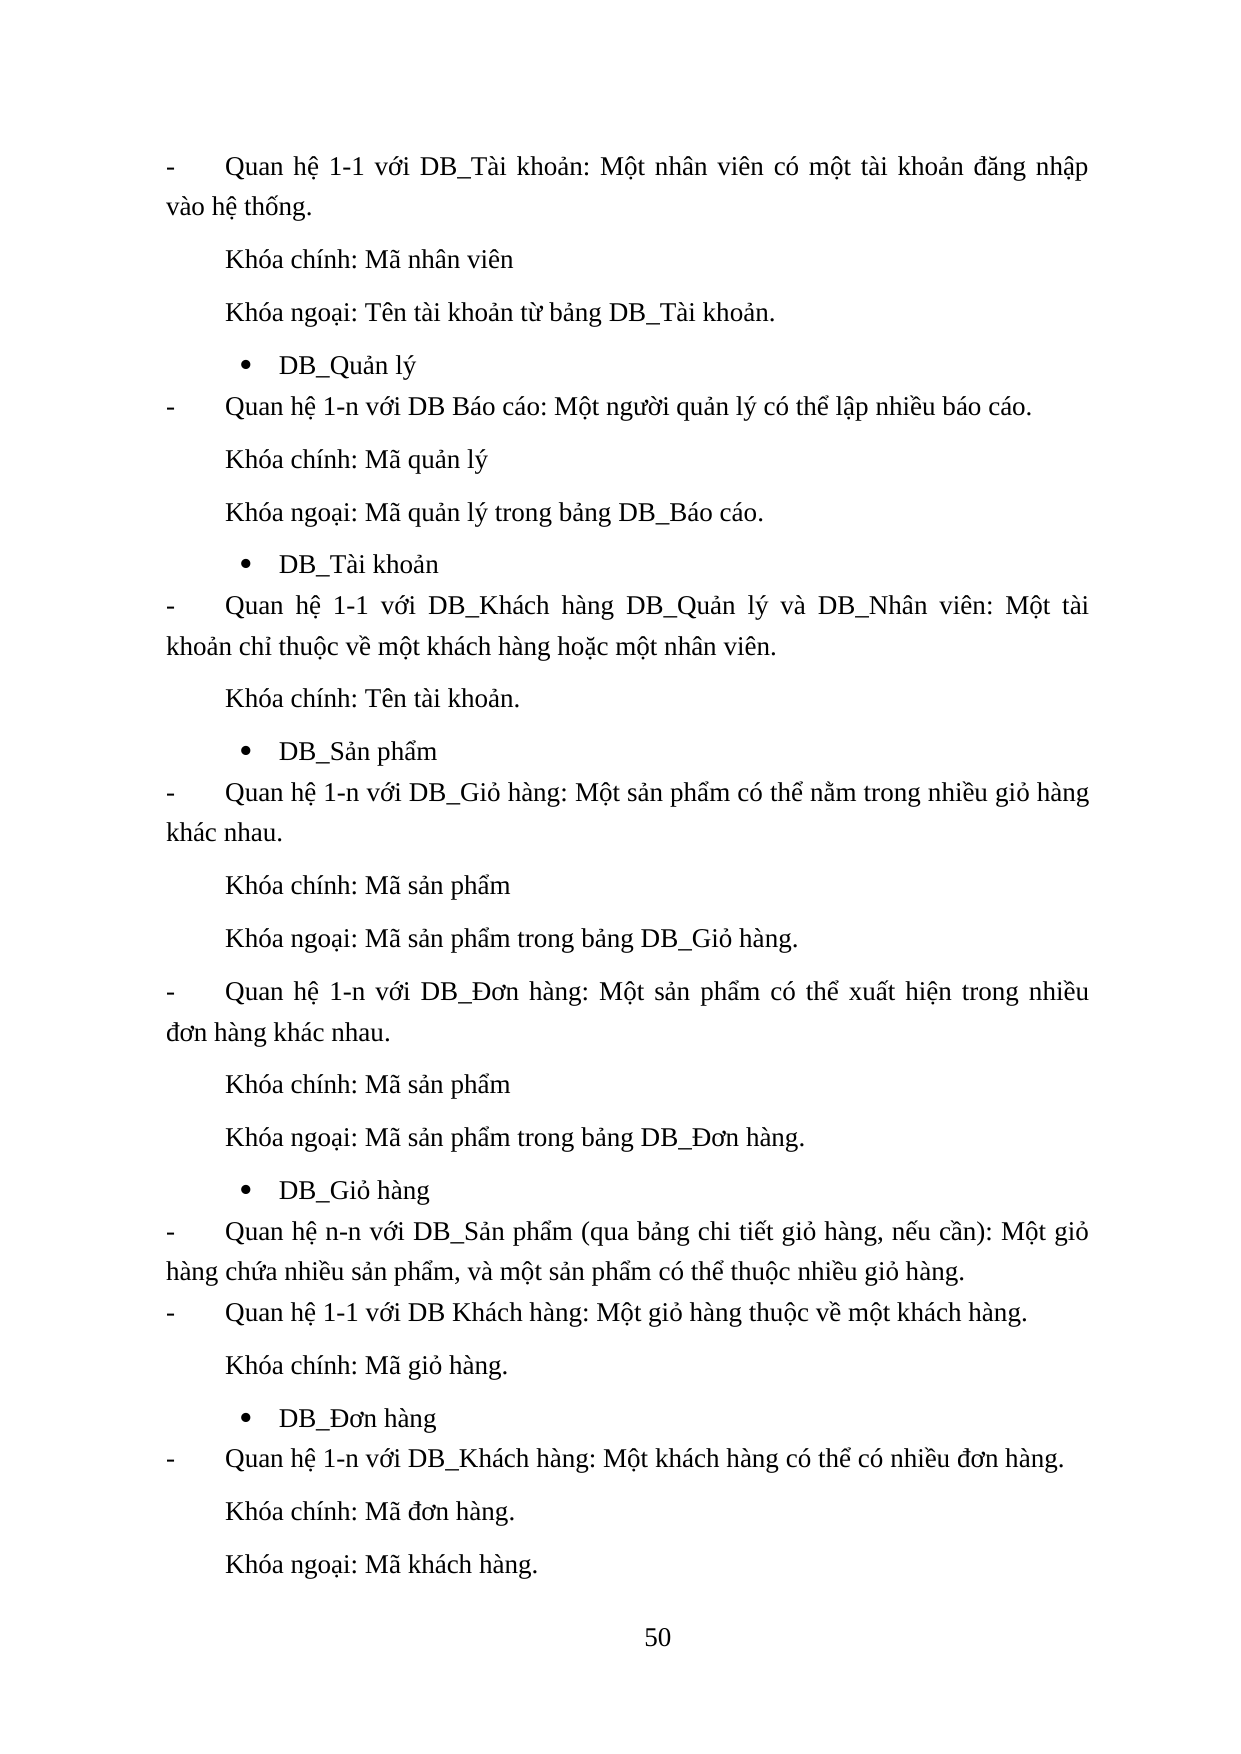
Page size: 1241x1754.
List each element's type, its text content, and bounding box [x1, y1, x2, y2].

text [150, 296, 1090, 327]
list DB_Quản lý [241, 349, 1090, 380]
text Khóa ngoại: Mã sản phẩm trong bảng DB_Giỏ hàng. [150, 922, 1090, 953]
list DB_Sản phẩm [241, 735, 1090, 767]
text Khóa chính: Mã nhân viên [150, 243, 1090, 274]
text Khóa chính: Mã đơn hàng. [150, 1495, 1090, 1526]
text Khóa ngoại: Mã khách hàng. [150, 1548, 1090, 1579]
text Khóa chính: Mã sản phẩm [150, 1068, 1090, 1100]
text Khóa chính: Tên tài khoản. [150, 682, 1090, 714]
text Khóa chính: Mã quản lý [150, 443, 1090, 474]
text Khóa ngoại: Mã sản phẩm trong bảng DB_Đơn hàng. [150, 1121, 1090, 1153]
text Khóa chính: Mã sản phẩm [150, 869, 1090, 901]
list Quan hệ 1-1 với DB_Tài khoản: Một nhân viên có một tài khoản đăng nhập vào hệ thống. [166, 150, 1090, 222]
list DB_Giỏ hàng [241, 1174, 1090, 1206]
list DB_Tài khoản [241, 548, 1090, 580]
list Quan hệ n-n với DB_Sản phẩm (qua bảng chi tiết giỏ hàng, nếu cần): Một giỏ hàng chứa nhiều sản phẩm, và một sản phẩm có thể thuộc nhiều giỏ hàng. [166, 1215, 1090, 1287]
text Khóa ngoại: Mã quản lý trong bảng DB_Báo cáo. [150, 496, 1090, 527]
list Quan hệ 1-1 với DB Khách hàng: Một giỏ hàng thuộc về một khách hàng. [166, 1296, 1090, 1327]
list Quan hệ 1-1 với DB_Khách hàng DB_Quản lý và DB_Nhân viên: Một tài khoản chỉ thuộc về một khách hàng hoặc một nhân viên. [166, 589, 1090, 661]
list DB_Đơn hàng [241, 1402, 1090, 1433]
list Quan hệ 1-n với DB_Khách hàng: Một khách hàng có thể có nhiều đơn hàng. [166, 1442, 1090, 1473]
text Khóa chính: Mã giỏ hàng. [150, 1349, 1090, 1380]
list Quan hệ 1-n với DB_Giỏ hàng: Một sản phẩm có thể nằm trong nhiều giỏ hàng khác nhau. [166, 776, 1090, 848]
list Quan hệ 1-n với DB Báo cáo: Một người quản lý có thể lập nhiều báo cáo. [166, 390, 1090, 421]
list Quan hệ 1-n với DB_Đơn hàng: Một sản phẩm có thể xuất hiện trong nhiều đơn hàng khác nhau. [166, 975, 1090, 1047]
